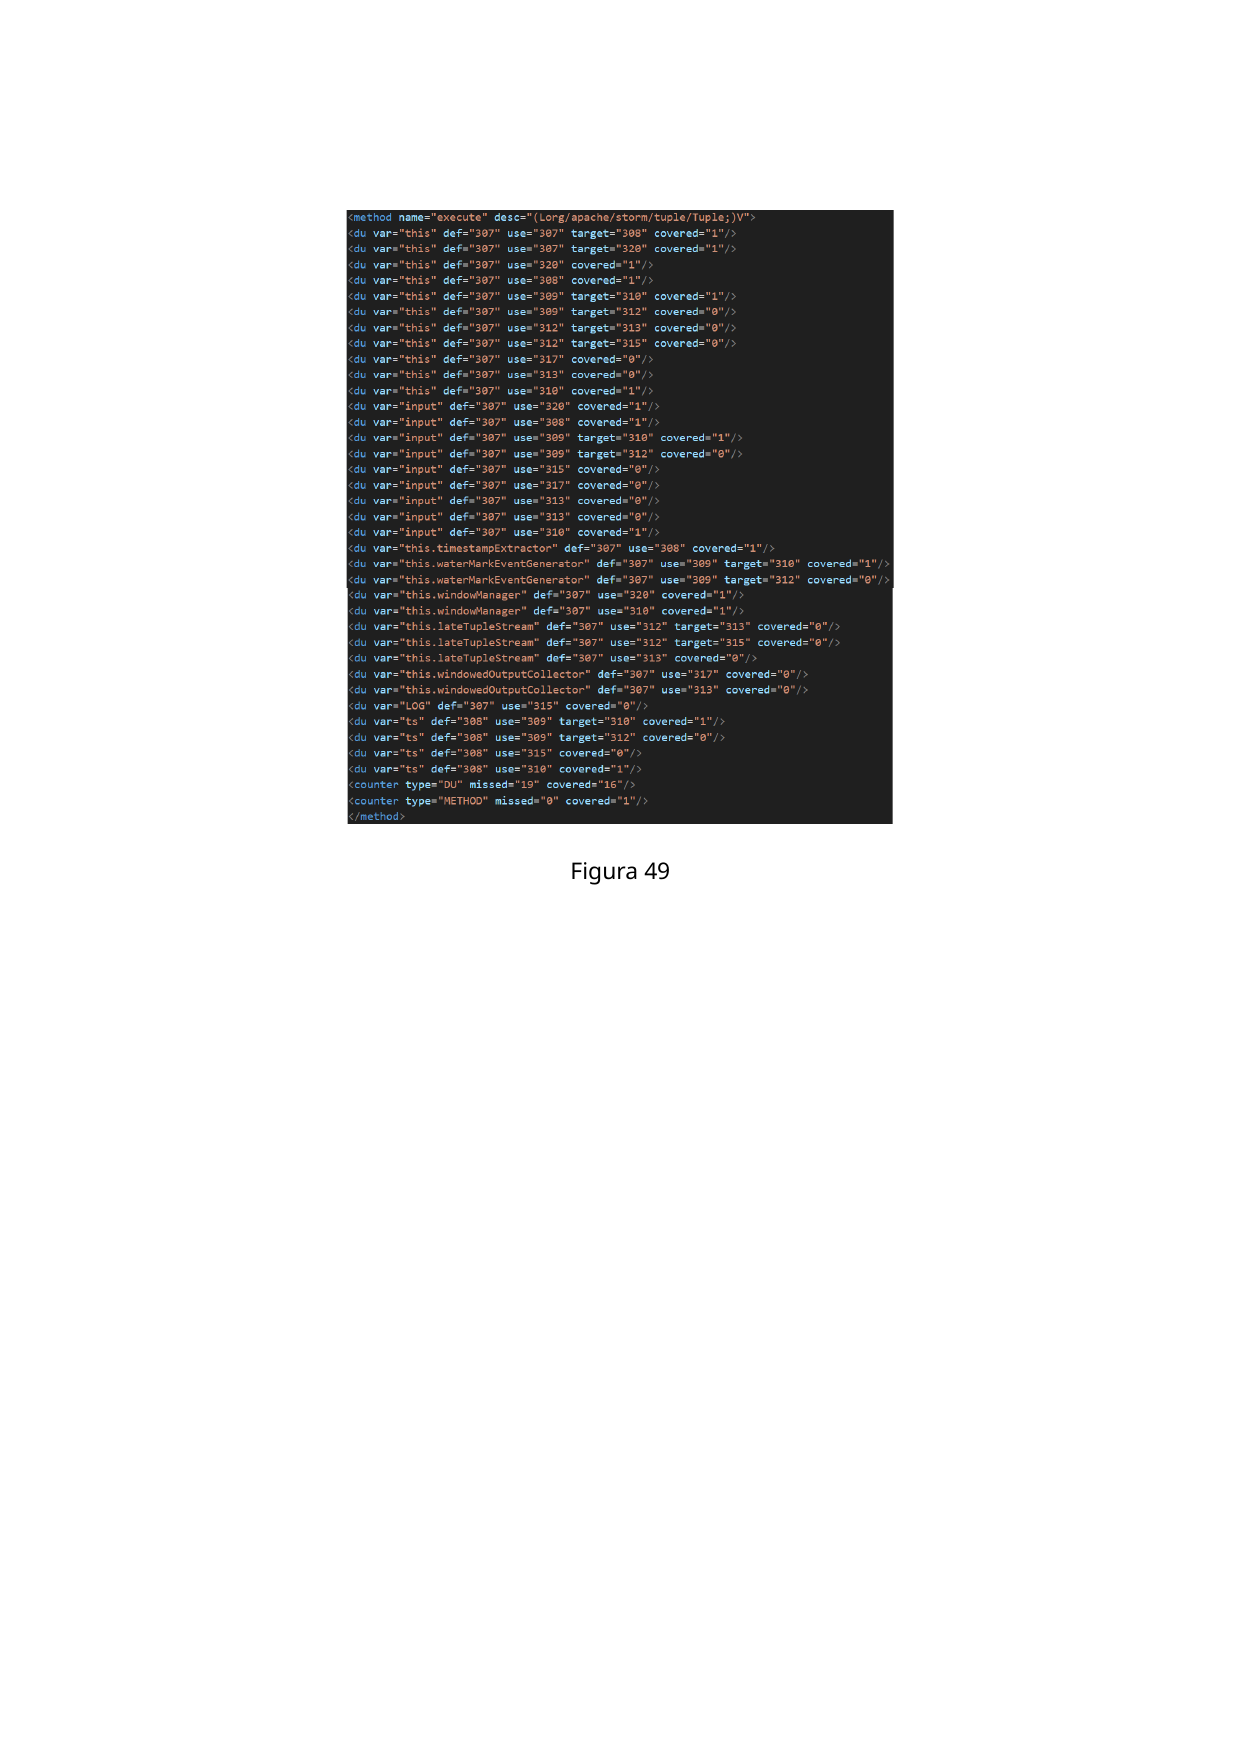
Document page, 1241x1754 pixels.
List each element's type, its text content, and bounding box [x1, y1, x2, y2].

text Figura 49 [118, 855, 1122, 887]
picture [346, 210, 894, 824]
